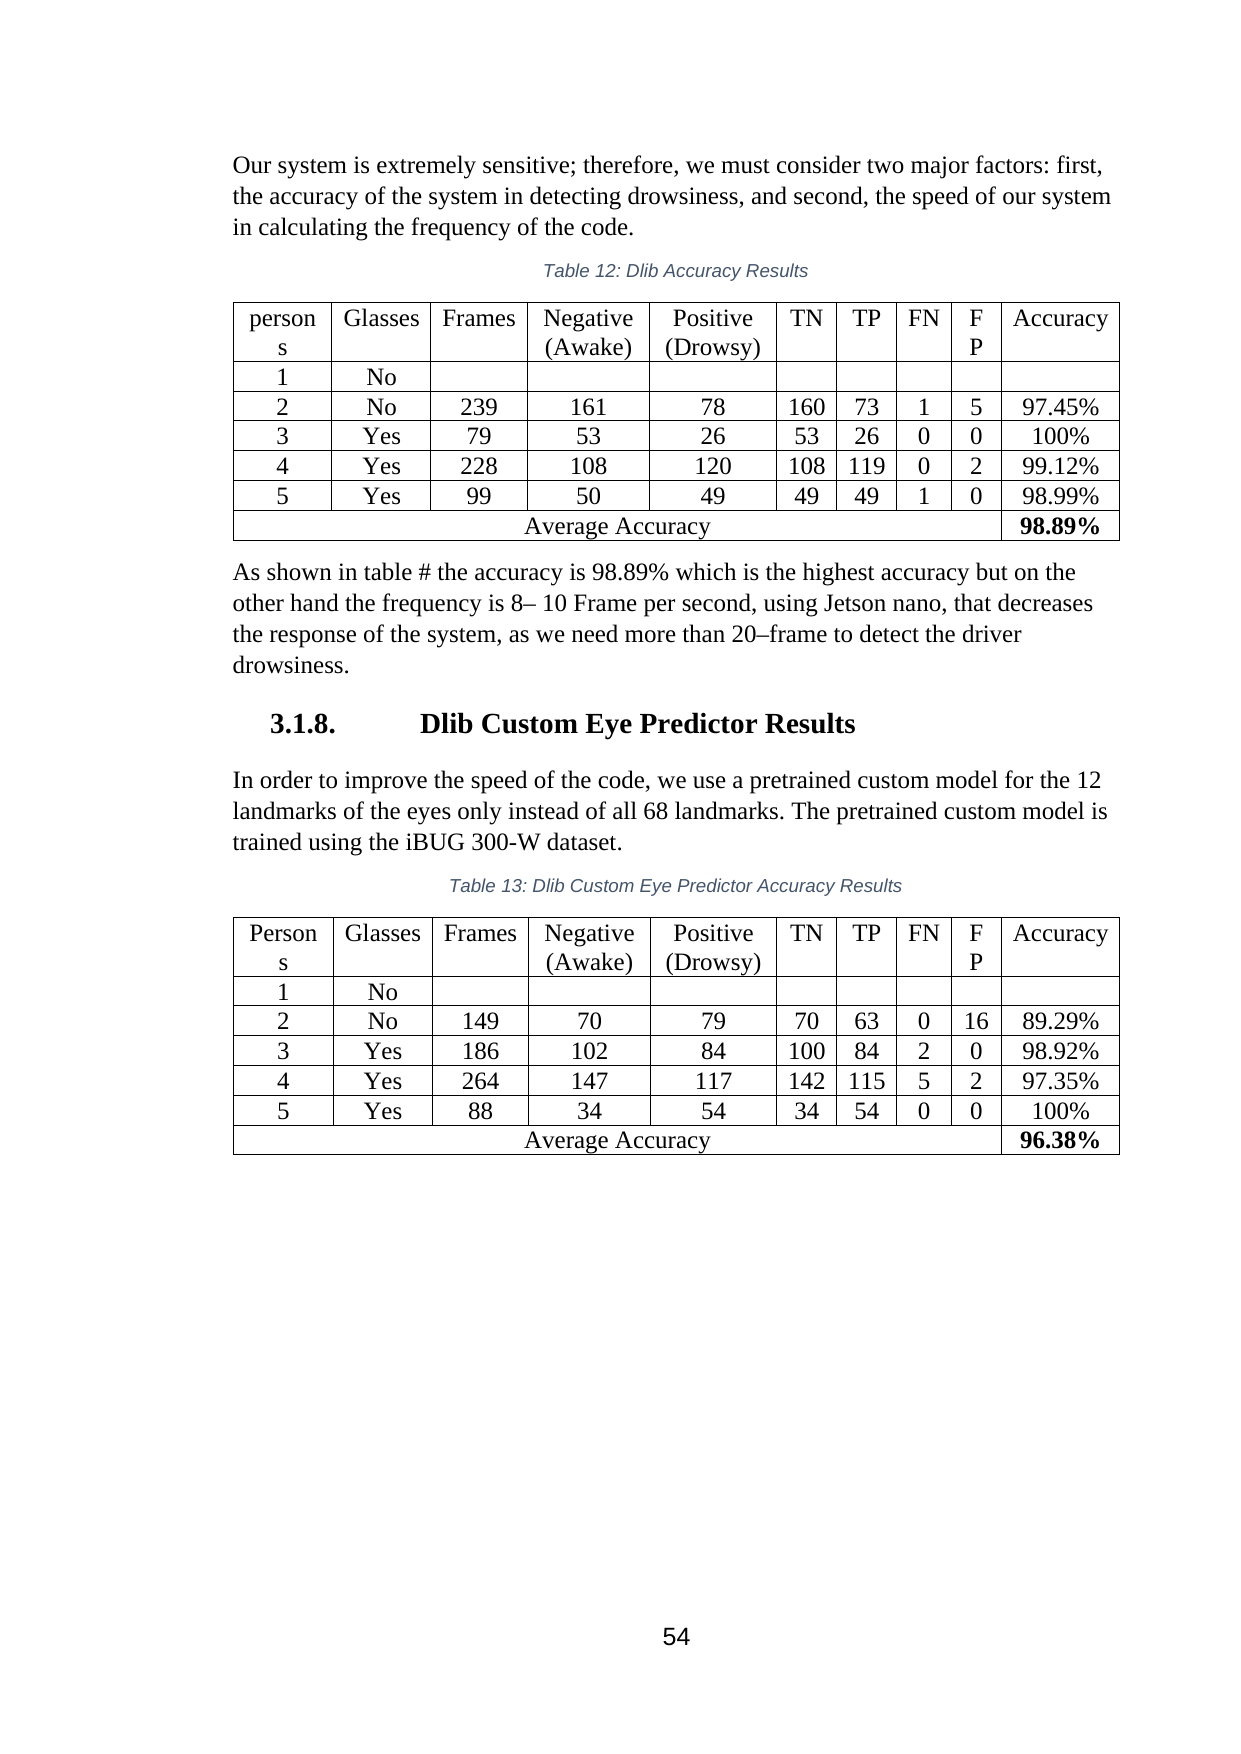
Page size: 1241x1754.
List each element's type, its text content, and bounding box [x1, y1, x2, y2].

table_cell 108 [528, 451, 649, 480]
table_cell 49 [650, 481, 776, 510]
table_cell 88 [433, 1096, 528, 1124]
table_cell 34 [777, 1096, 836, 1124]
table_cell 79 [431, 421, 527, 450]
table_cell 16 [952, 1006, 1001, 1035]
table_header TP [837, 303, 896, 361]
table_cell 115 [837, 1066, 896, 1095]
table_header TN [777, 303, 836, 361]
table_cell 100 [777, 1036, 836, 1065]
table_cell [1002, 977, 1119, 1005]
table_cell Yes [332, 421, 430, 450]
table_cell 0 [952, 481, 1001, 510]
table_cell [837, 362, 896, 391]
table_cell 147 [529, 1066, 650, 1095]
table_cell 98.99% [1002, 481, 1119, 510]
subtitle Dlib Custom Eye Predictor Results [270, 706, 1120, 740]
table_cell 2 [952, 1066, 1001, 1095]
table_header Negative (Awake) [528, 303, 649, 361]
table_header Positive (Drowsy) [650, 303, 776, 361]
table_cell 96.38% [1002, 1126, 1119, 1154]
table_cell 78 [650, 392, 776, 420]
table_header Accuracy [1002, 918, 1119, 976]
table_cell 142 [777, 1066, 836, 1095]
table_cell 49 [837, 481, 896, 510]
table_cell 70 [777, 1006, 836, 1035]
table_cell 1 [234, 977, 333, 1005]
table_cell 1 [897, 392, 951, 420]
table_cell Average Accuracy [234, 511, 1001, 539]
table_cell 0 [952, 1096, 1001, 1124]
table_header FN [897, 303, 951, 361]
table_cell 98.89% [1002, 511, 1119, 539]
table_header Accuracy [1002, 303, 1119, 361]
text As shown in table # the accuracy is 98.89% which is the highest accuracy but on the other hand the frequency is 8– 10 Frame per second, using Jetson nano, that decreases the response of the system, as we need more than 20–frame to detect the driver drowsiness. [232, 557, 1120, 679]
table_cell 117 [651, 1066, 776, 1095]
table_cell 63 [837, 1006, 896, 1035]
table_cell [529, 977, 650, 1005]
table_cell 5 [897, 1066, 951, 1095]
table_cell 5 [234, 1096, 333, 1124]
table_cell 50 [528, 481, 649, 510]
table_cell 70 [529, 1006, 650, 1035]
table_cell 97.45% [1002, 392, 1119, 420]
table_header Frames [433, 918, 528, 976]
table_cell 98.92% [1002, 1036, 1119, 1065]
table_cell 99 [431, 481, 527, 510]
table_cell 89.29% [1002, 1006, 1119, 1035]
table_cell 84 [651, 1036, 776, 1065]
table_cell 0 [897, 421, 951, 450]
table_cell 228 [431, 451, 527, 480]
table_cell 79 [651, 1006, 776, 1035]
table_cell 120 [650, 451, 776, 480]
table_cell No [334, 1006, 432, 1035]
table_cell Yes [332, 451, 430, 480]
table_cell 102 [529, 1036, 650, 1065]
text Table 12: Dlib Accuracy Results [232, 260, 1120, 281]
table_cell 2 [897, 1036, 951, 1065]
table_cell 264 [433, 1066, 528, 1095]
table_cell 5 [952, 392, 1001, 420]
table_header persons [234, 303, 331, 361]
table_cell 53 [777, 421, 836, 450]
table_cell [837, 977, 896, 1005]
table_cell 2 [234, 392, 331, 420]
table_cell [952, 362, 1001, 391]
text In order to improve the speed of the code, we use a pretrained custom model for the 12 landmarks of the eyes only instead of all 68 landmarks. The pretrained custom model is trained using the iBUG 300-W dataset. [232, 765, 1120, 856]
table_cell 0 [897, 1096, 951, 1124]
table_header TN [777, 918, 836, 976]
table_cell 1 [897, 481, 951, 510]
table_cell 97.35% [1002, 1066, 1119, 1095]
table_cell Average Accuracy [234, 1126, 1001, 1154]
table_cell 1 [234, 362, 331, 391]
table_header Positive (Drowsy) [651, 918, 776, 976]
table_cell 2 [952, 451, 1001, 480]
table_cell Yes [332, 481, 430, 510]
table_cell 54 [837, 1096, 896, 1124]
table_cell No [334, 977, 432, 1005]
table_cell 186 [433, 1036, 528, 1065]
table_cell Yes [334, 1036, 432, 1065]
table_cell [897, 977, 951, 1005]
table_header Frames [431, 303, 527, 361]
table_cell No [332, 362, 430, 391]
table_header Negative (Awake) [529, 918, 650, 976]
table_cell 84 [837, 1036, 896, 1065]
table_cell 4 [234, 451, 331, 480]
table_cell 0 [952, 1036, 1001, 1065]
table_cell 239 [431, 392, 527, 420]
table_cell 0 [952, 421, 1001, 450]
table_cell Yes [334, 1066, 432, 1095]
table_cell 4 [234, 1066, 333, 1095]
table_cell 53 [528, 421, 649, 450]
table_header Persons [234, 918, 333, 976]
table_cell 161 [528, 392, 649, 420]
table_cell 149 [433, 1006, 528, 1035]
table_cell No [332, 392, 430, 420]
table_cell 119 [837, 451, 896, 480]
table_cell [651, 977, 776, 1005]
table_cell 100% [1002, 1096, 1119, 1124]
table_cell 160 [777, 392, 836, 420]
table_cell 108 [777, 451, 836, 480]
table_cell 26 [650, 421, 776, 450]
table_cell [433, 977, 528, 1005]
table_header TP [837, 918, 896, 976]
table_cell 0 [897, 451, 951, 480]
table_cell [528, 362, 649, 391]
table_cell [777, 977, 836, 1005]
table_cell 26 [837, 421, 896, 450]
table_header Glasses [332, 303, 430, 361]
table_cell 3 [234, 421, 331, 450]
table_cell 34 [529, 1096, 650, 1124]
table_cell 3 [234, 1036, 333, 1065]
table_cell 73 [837, 392, 896, 420]
table_cell Yes [334, 1096, 432, 1124]
table_cell [897, 362, 951, 391]
table_cell 0 [897, 1006, 951, 1035]
table_cell [952, 977, 1001, 1005]
table_cell [431, 362, 527, 391]
table_header FP [952, 303, 1001, 361]
table_cell 99.12% [1002, 451, 1119, 480]
table_cell 100% [1002, 421, 1119, 450]
text Our system is extremely sensitive; therefore, we must consider two major factors: first, the accuracy of the system in detecting drowsiness, and second, the speed of our system in calculating the frequency of the code. [232, 150, 1120, 241]
text Table 13: Dlib Custom Eye Predictor Accuracy Results [232, 875, 1120, 896]
table_cell 49 [777, 481, 836, 510]
table_header Glasses [334, 918, 432, 976]
table_cell 5 [234, 481, 331, 510]
table_header FP [952, 918, 1001, 976]
table_header FN [897, 918, 951, 976]
table_cell 2 [234, 1006, 333, 1035]
table_cell 54 [651, 1096, 776, 1124]
table_cell [777, 362, 836, 391]
table_cell [1002, 362, 1119, 391]
table_cell [650, 362, 776, 391]
